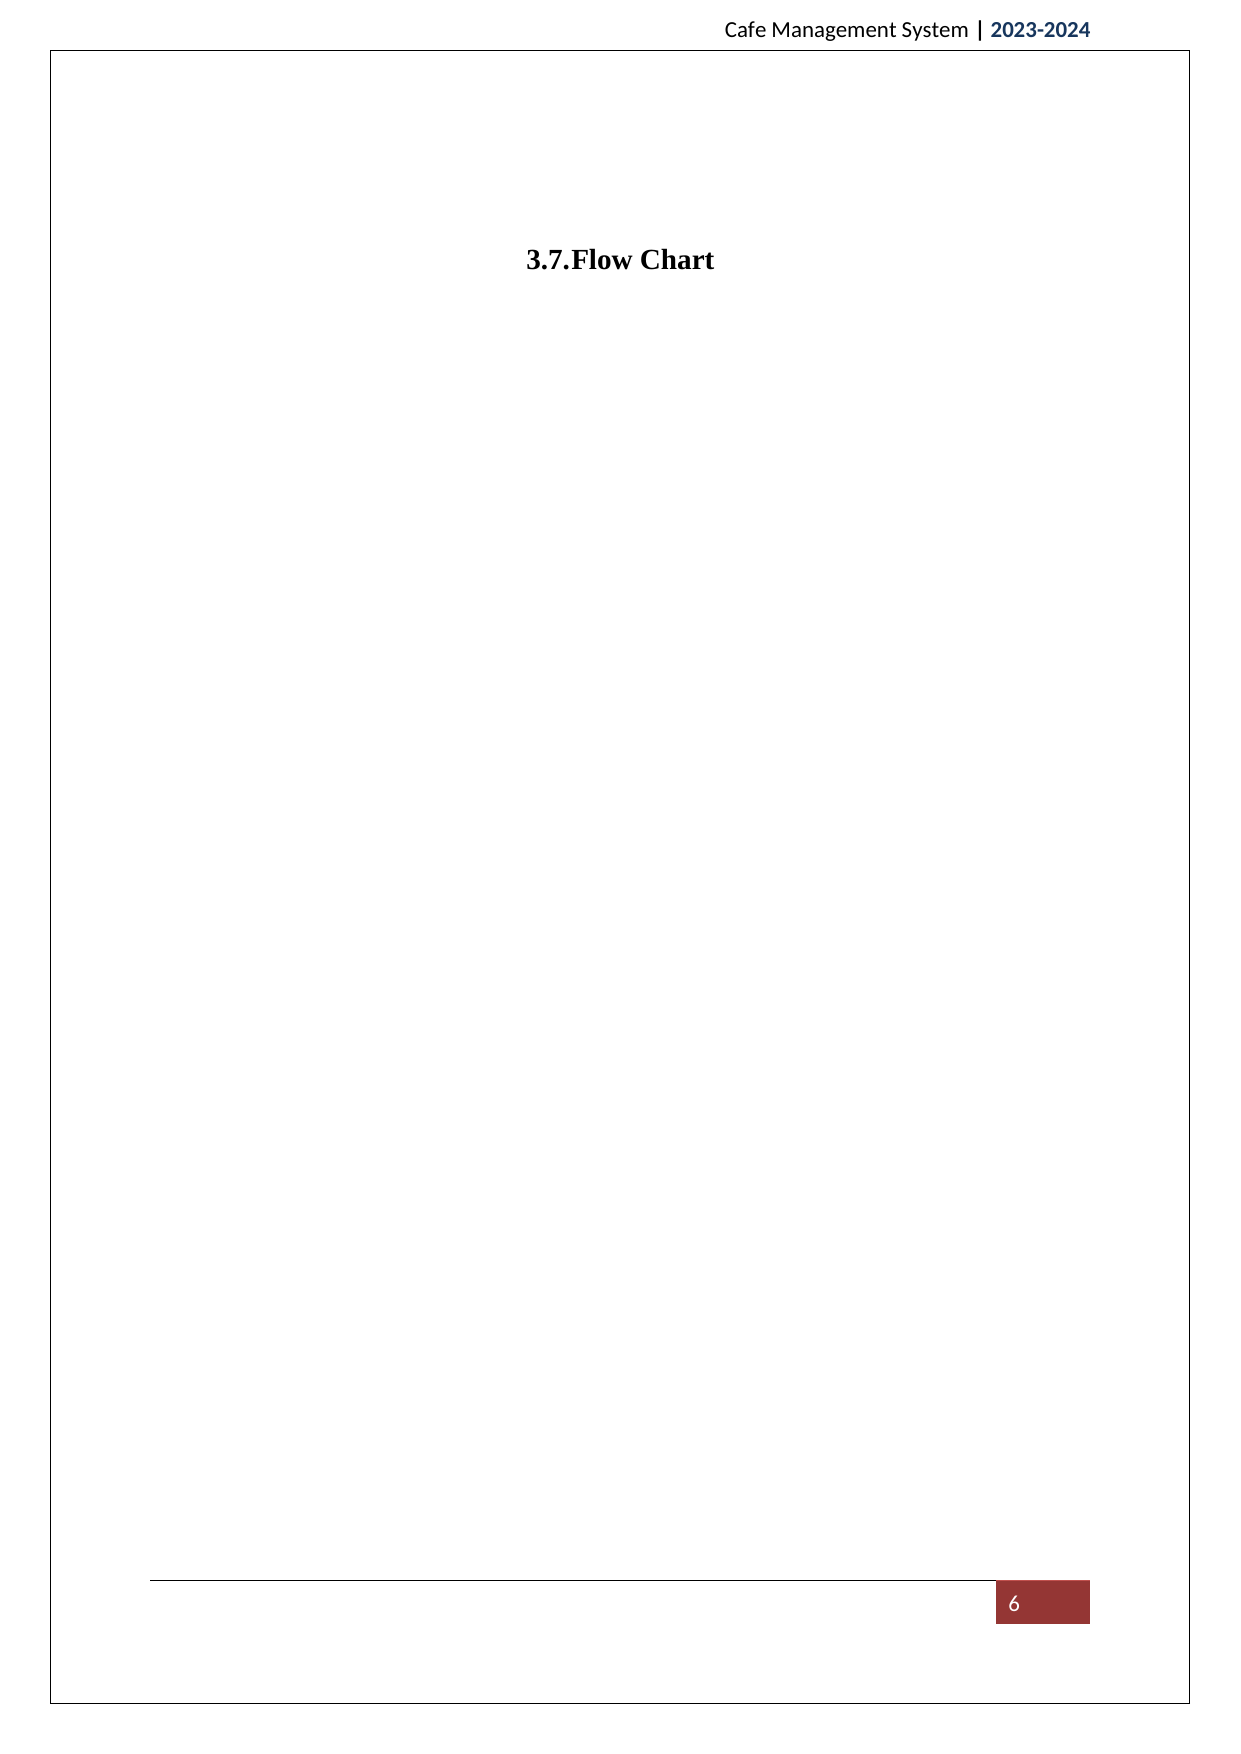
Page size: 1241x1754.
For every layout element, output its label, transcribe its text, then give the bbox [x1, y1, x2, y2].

list Flow Chart [150, 242, 1090, 276]
